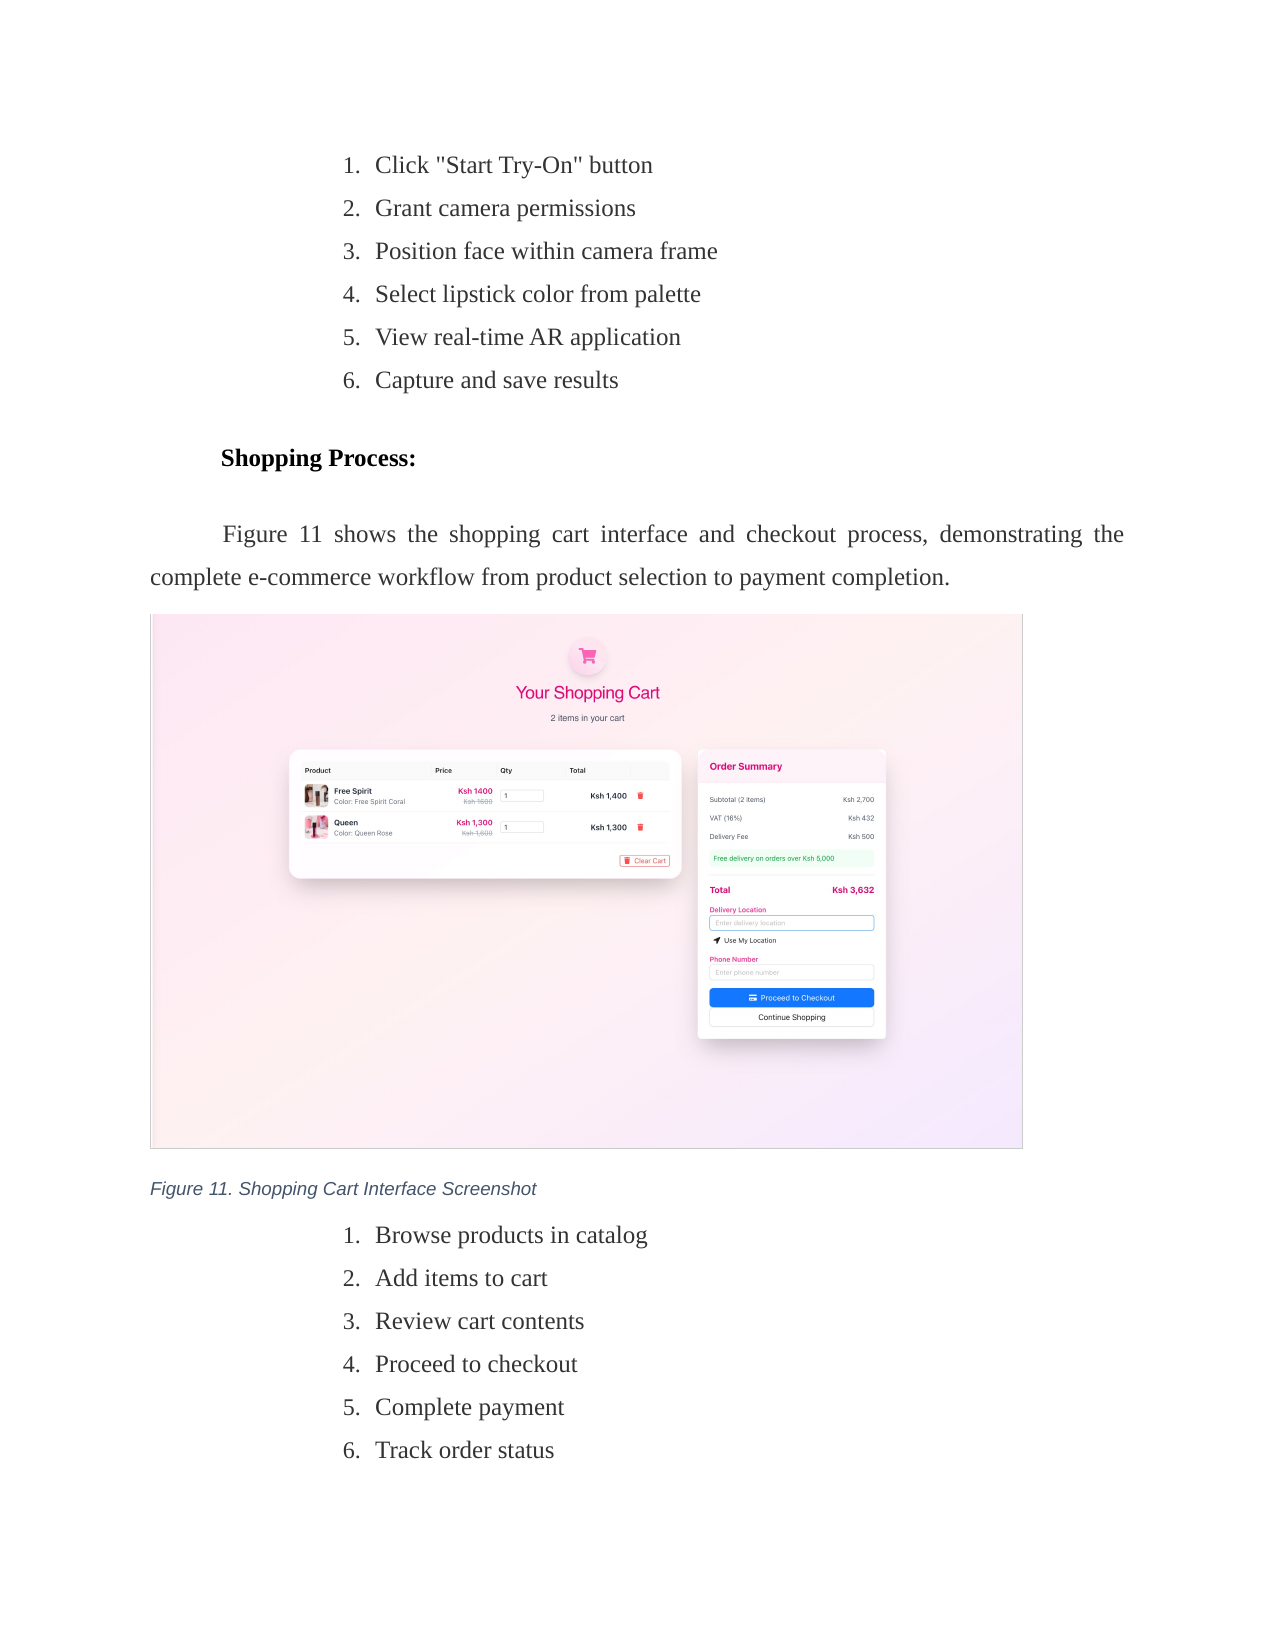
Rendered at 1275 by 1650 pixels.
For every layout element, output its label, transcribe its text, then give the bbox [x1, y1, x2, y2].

text Figure 11. Shopping Cart Interface Screenshot [150, 1178, 1125, 1199]
list Track order status [343, 1436, 1125, 1464]
list Select lipstick color from palette [343, 279, 1125, 308]
text Shopping Process: [221, 443, 1125, 472]
list Grant camera permissions [343, 193, 1125, 222]
list Position face within camera frame [343, 236, 1125, 265]
list Browse products in catalog [343, 1220, 1125, 1249]
list Complete payment [343, 1392, 1125, 1421]
list Review cart contents [343, 1306, 1125, 1335]
list View real-time AR application [343, 322, 1125, 351]
list Capture and save results [343, 366, 1125, 394]
list Add items to cart [343, 1263, 1125, 1292]
list Click "Start Try-On" button [343, 150, 1125, 179]
text Figure 11 shows the shopping cart interface and checkout process, demonstrating the complete e-commerce workflow from product selection to payment completion. [150, 519, 1125, 591]
picture [151, 614, 1022, 1148]
list Proceed to checkout [343, 1349, 1125, 1378]
